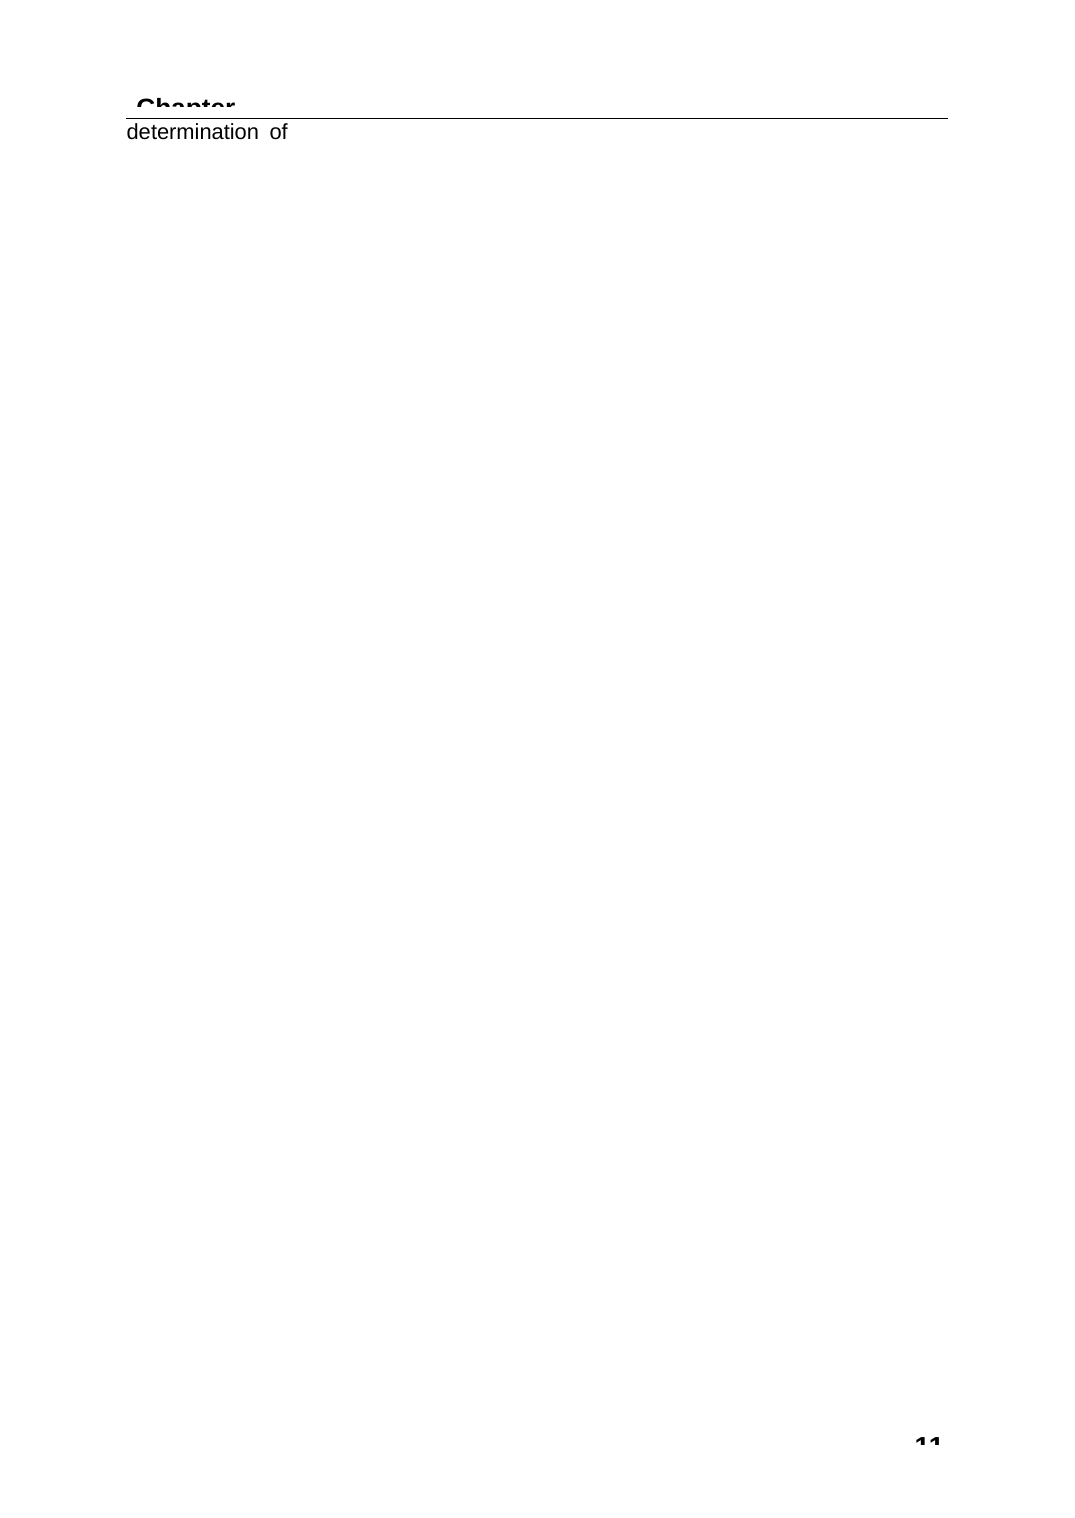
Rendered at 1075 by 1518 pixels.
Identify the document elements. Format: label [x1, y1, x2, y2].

text [126, 119, 964, 144]
